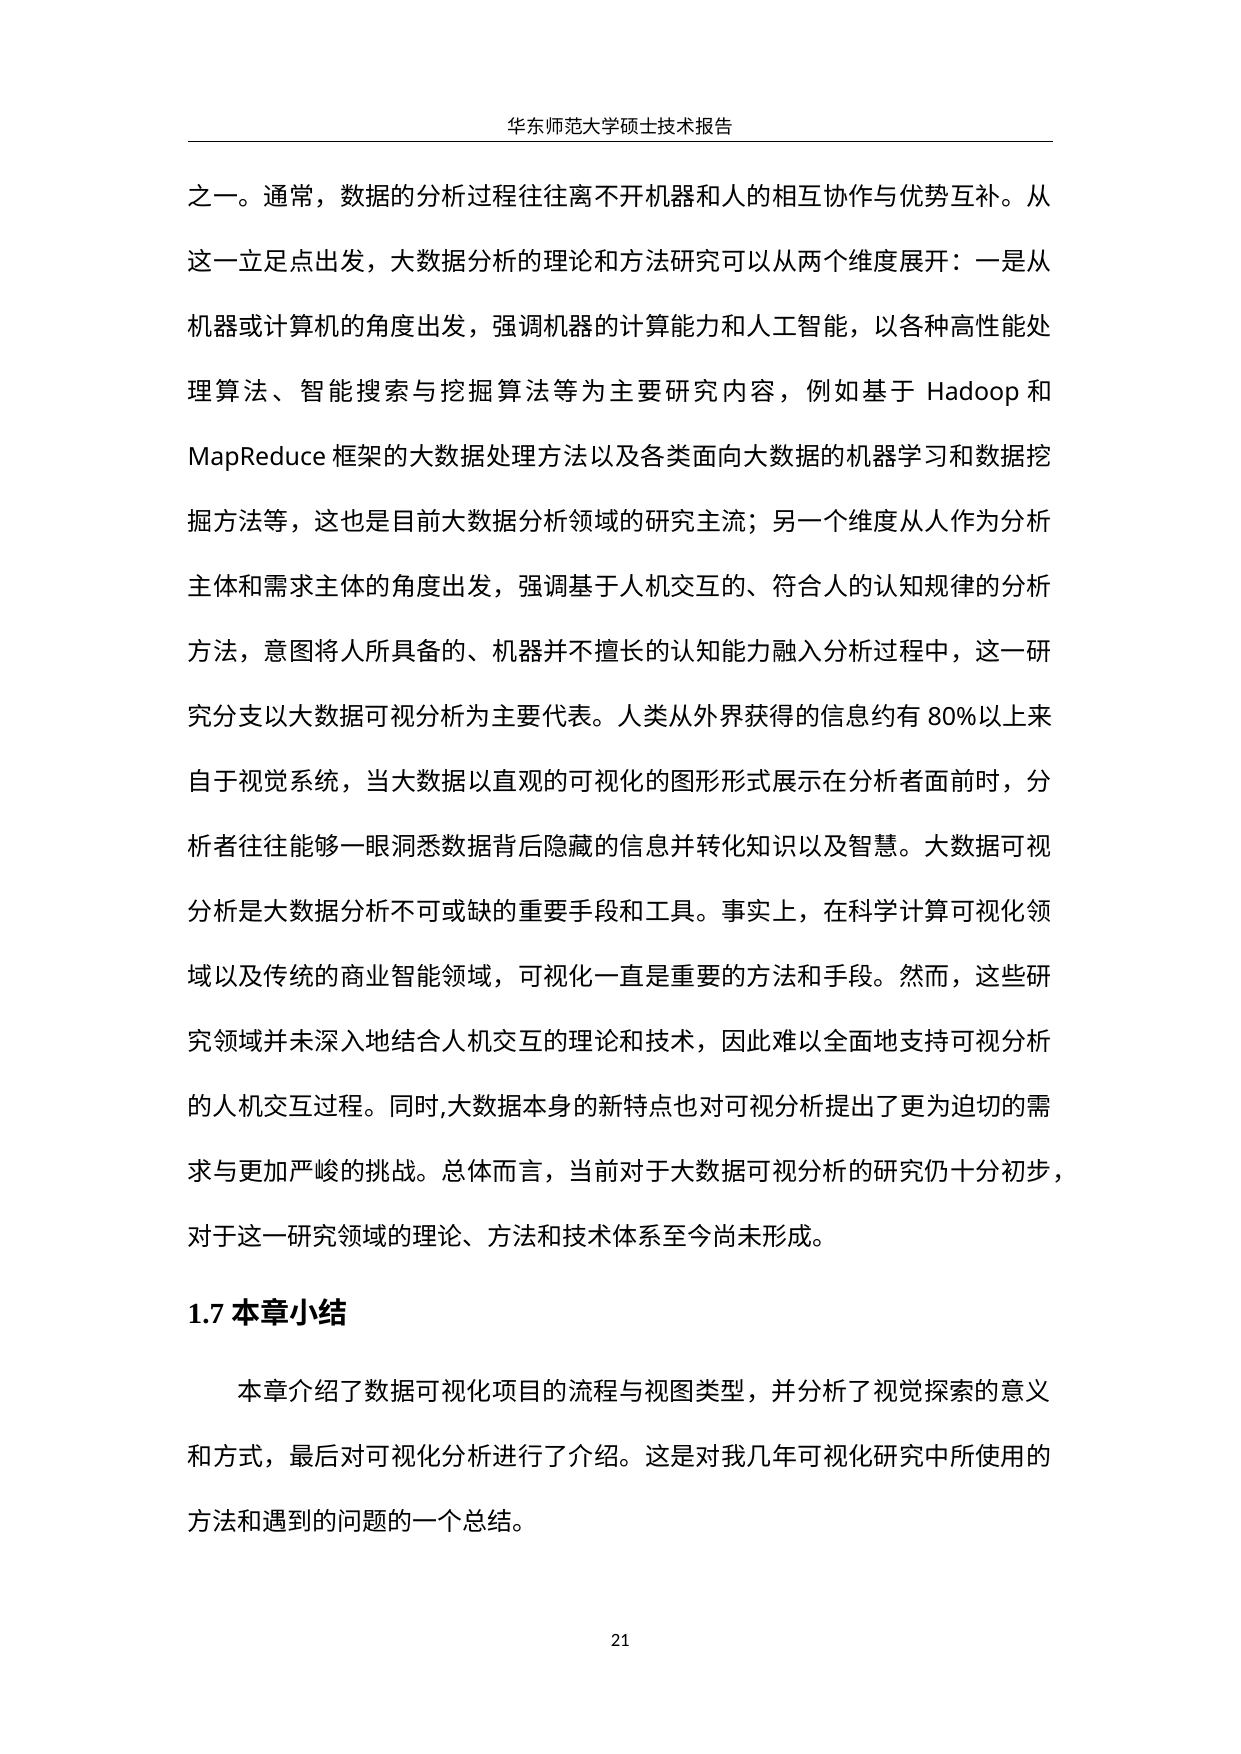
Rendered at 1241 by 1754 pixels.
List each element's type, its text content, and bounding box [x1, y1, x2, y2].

text 本章介绍了数据可视化项目的流程与视图类型，并分析了视觉探索的意义和方式，最后对可视化分析进行了介绍。这是对我几年可视化研究中所使用的方法和遇到的问题的一个总结。 [187, 1357, 1053, 1552]
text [187, 162, 1053, 1267]
subtitle 本章小结 [187, 1279, 1053, 1344]
